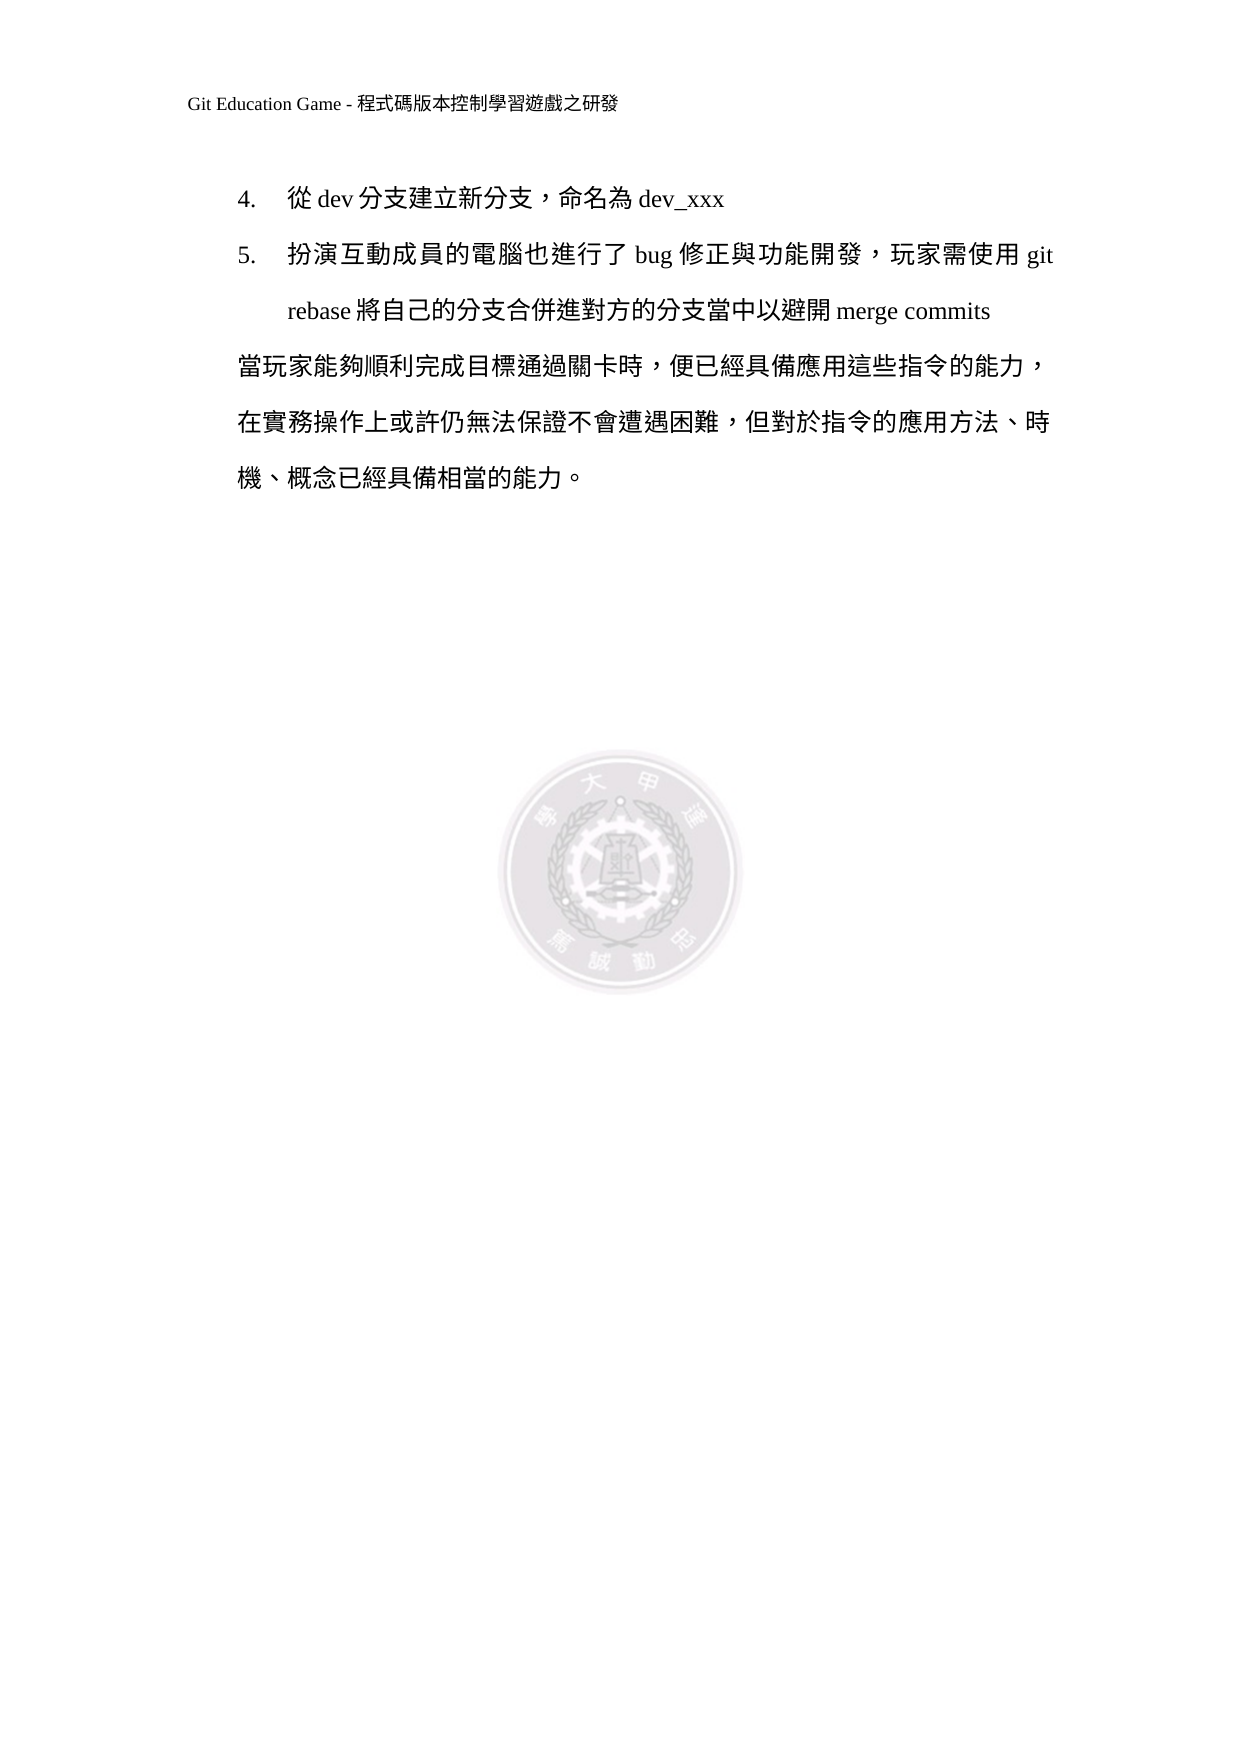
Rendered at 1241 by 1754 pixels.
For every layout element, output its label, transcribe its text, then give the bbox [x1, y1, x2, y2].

text 當玩家能夠順利完成目標通過關卡時，便已經具備應用這些指令的能力，在實務操作上或許仍無法保證不會遭遇困難，但對於指令的應用方法、時機、概念已經具備相當的能力。 [237, 346, 1053, 496]
list 從dev分支建立新分支，命名為dev_xxx [237, 178, 1053, 216]
picture [496, 747, 745, 996]
list 扮演互動成員的電腦也進行了bug修正與功能開發，玩家需使用git rebase將自己的分支合併進對方的分支當中以避開merge commits [237, 234, 1053, 328]
